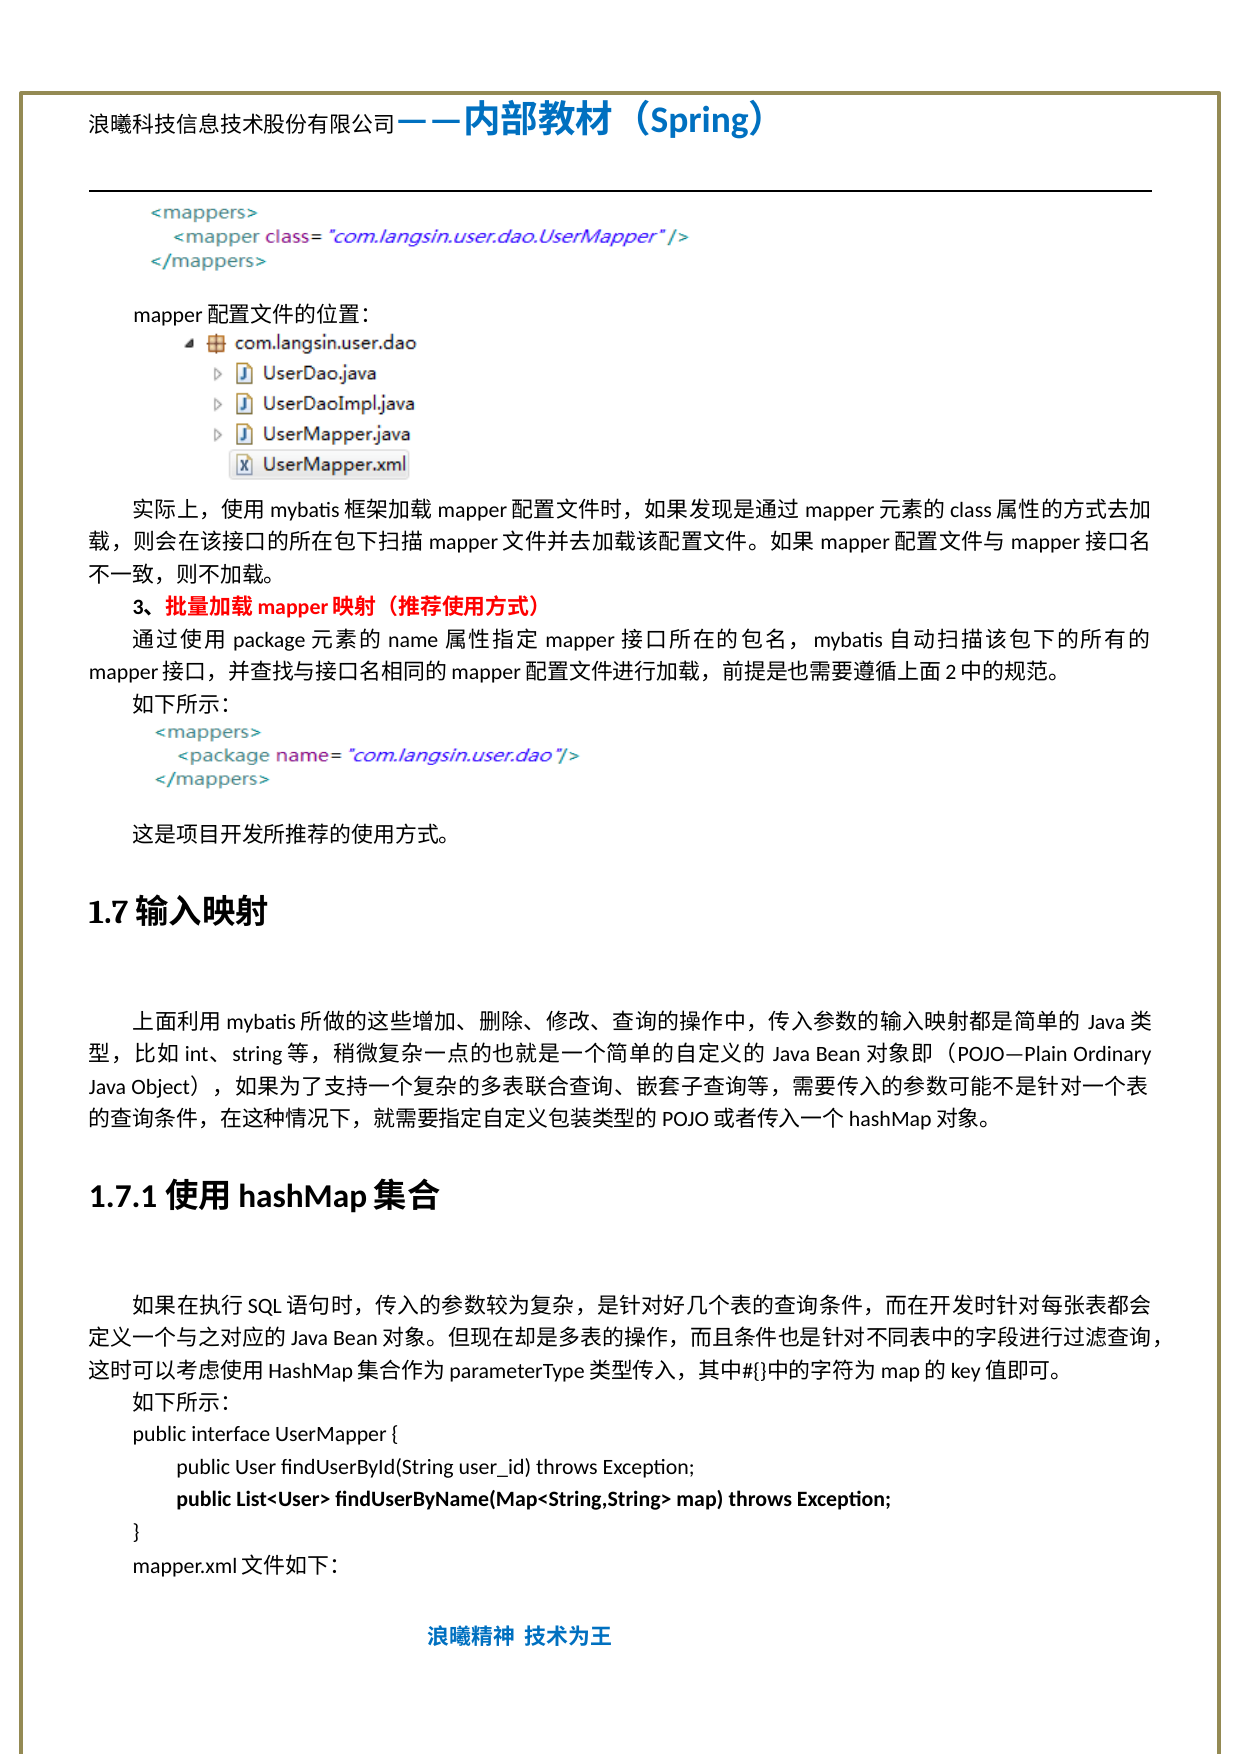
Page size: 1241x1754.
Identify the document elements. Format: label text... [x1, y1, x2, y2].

text public interface UserMapper { [89, 1417, 1152, 1450]
text mapper配置文件的位置： [133, 296, 1152, 329]
text 通过使用package元素的name属性指定mapper接口所在的包名，mybatis自动扫描该包下的所有的mapper接口，并查找与接口名相同的mapper配置文件进行加载，前提是也需要遵循上面2中的规范。 [89, 621, 1152, 686]
text public User findUserById(String user_id) throws Exception; [89, 1450, 1152, 1482]
text 这是项目开发所推荐的使用方式。 [89, 816, 1152, 849]
text 3、批量加载mapper映射（推荐使用方式） [89, 589, 1152, 621]
text 如下所示： [89, 1385, 1152, 1417]
subtitle 1.7 输入映射 [89, 876, 1152, 941]
text 如下所示： [89, 686, 1152, 719]
picture [132, 718, 658, 792]
text 如果在执行SQL语句时，传入的参数较为复杂，是针对好几个表的查询条件，而在开发时针对每张表都会定义一个与之对应的Java Bean对象。但现在却是多表的操作，而且条件也是针对不同表中的字段进行过滤查询，这时可以考虑使用HashMap集合作为parameterType类型传入，其中#{}中的字符为map的key值即可。 [89, 1287, 1152, 1385]
picture [133, 328, 769, 483]
text public List<User> findUserByName(Map<String,String> map) throws Exception; [89, 1482, 1152, 1515]
picture [133, 198, 715, 278]
subtitle 1.7.1 使用hashMap集合 [89, 1160, 1152, 1225]
text mapper.xml文件如下： [89, 1547, 1152, 1580]
text 上面利用mybatis所做的这些增加、删除、修改、查询的操作中，传入参数的输入映射都是简单的Java类型，比如int、string等，稍微复杂一点的也就是一个简单的自定义的Java Bean对象即（POJO—Plain Ordinary Java Object），如果为了支持一个复杂的多表联合查询、嵌套子查询等，需要传入的参数可能不是针对一个表的查询条件，在这种情况下，就需要指定自定义包装类型的POJO或者传入一个hashMap对象。 [89, 1003, 1152, 1133]
text } [89, 1515, 1152, 1547]
text 实际上，使用mybatis框架加载mapper配置文件时，如果发现是通过mapper元素的class属性的方式去加载，则会在该接口的所在包下扫描mapper文件并去加载该配置文件。如果mapper配置文件与mapper接口名不一致，则不加载。 [89, 491, 1152, 589]
